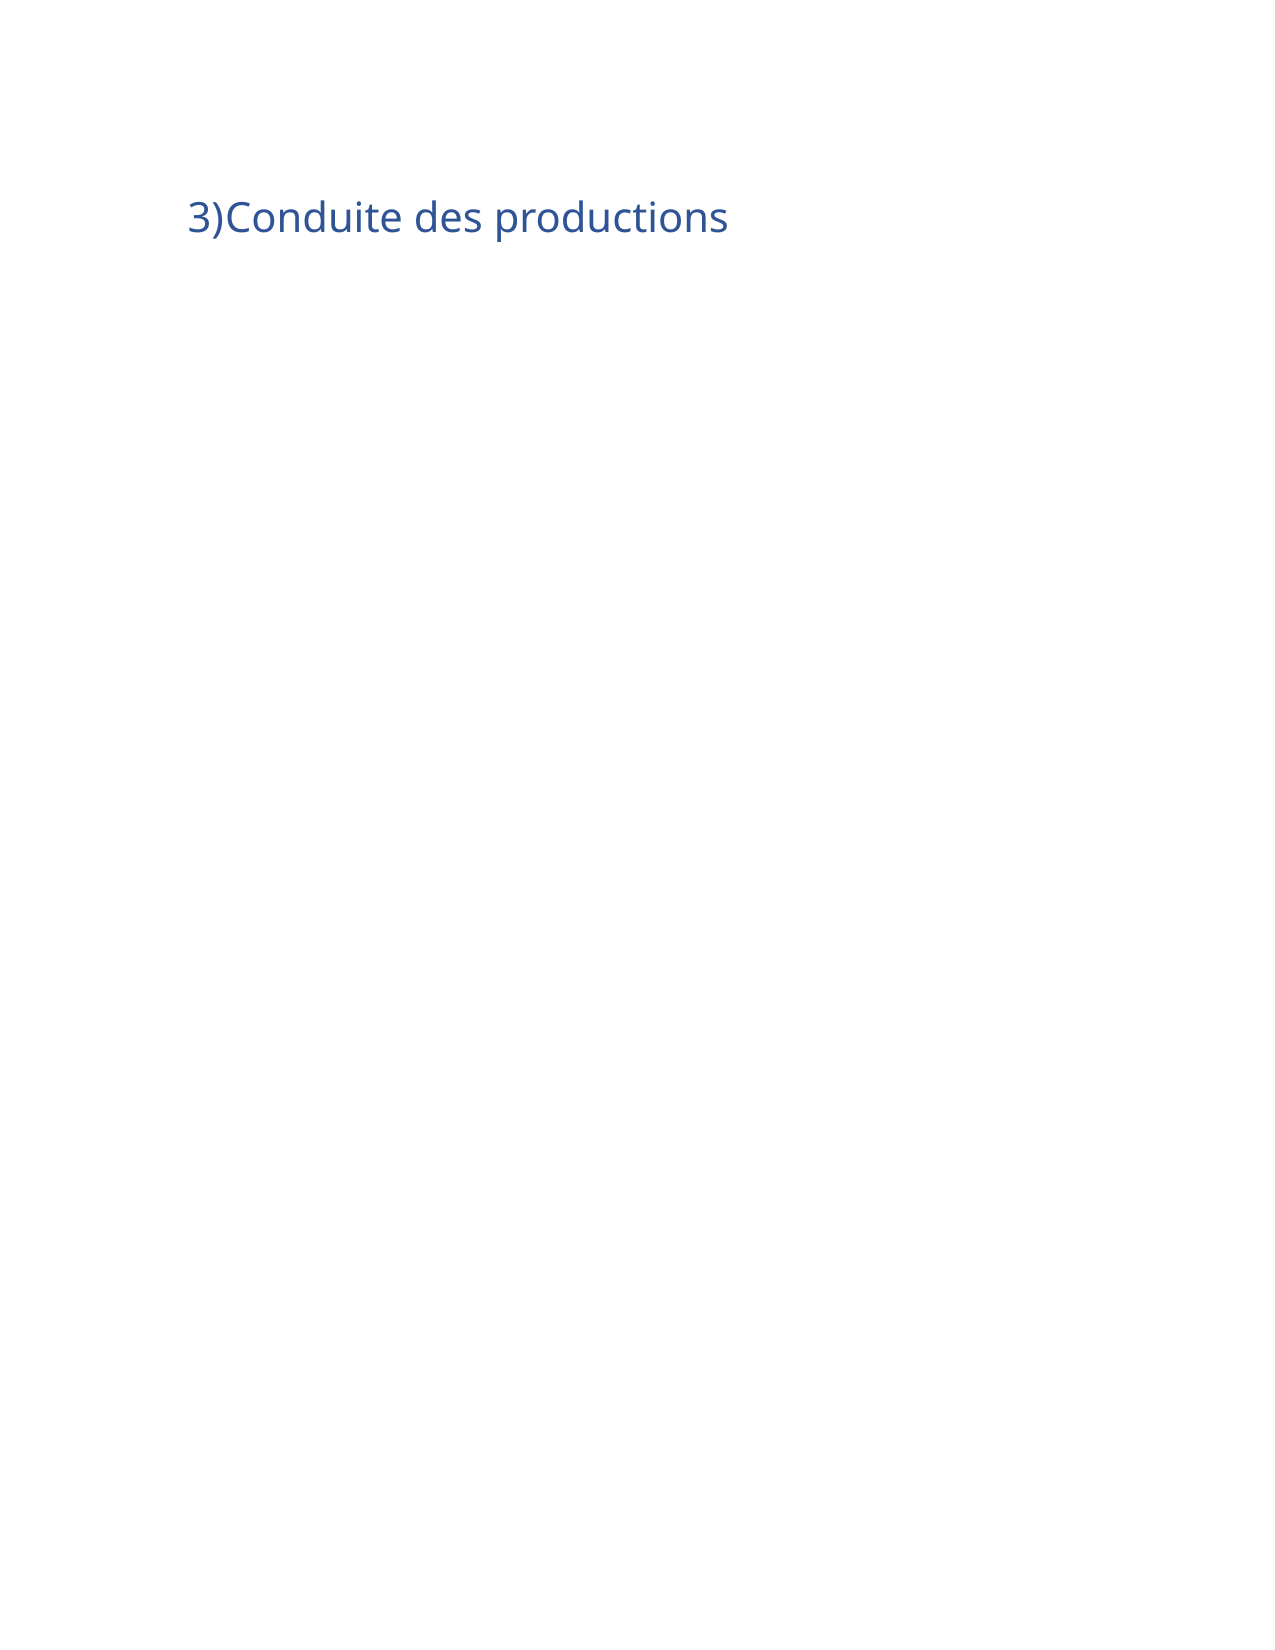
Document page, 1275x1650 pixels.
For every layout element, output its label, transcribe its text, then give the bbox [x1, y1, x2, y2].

subtitle Conduite des productions [187, 187, 1125, 244]
